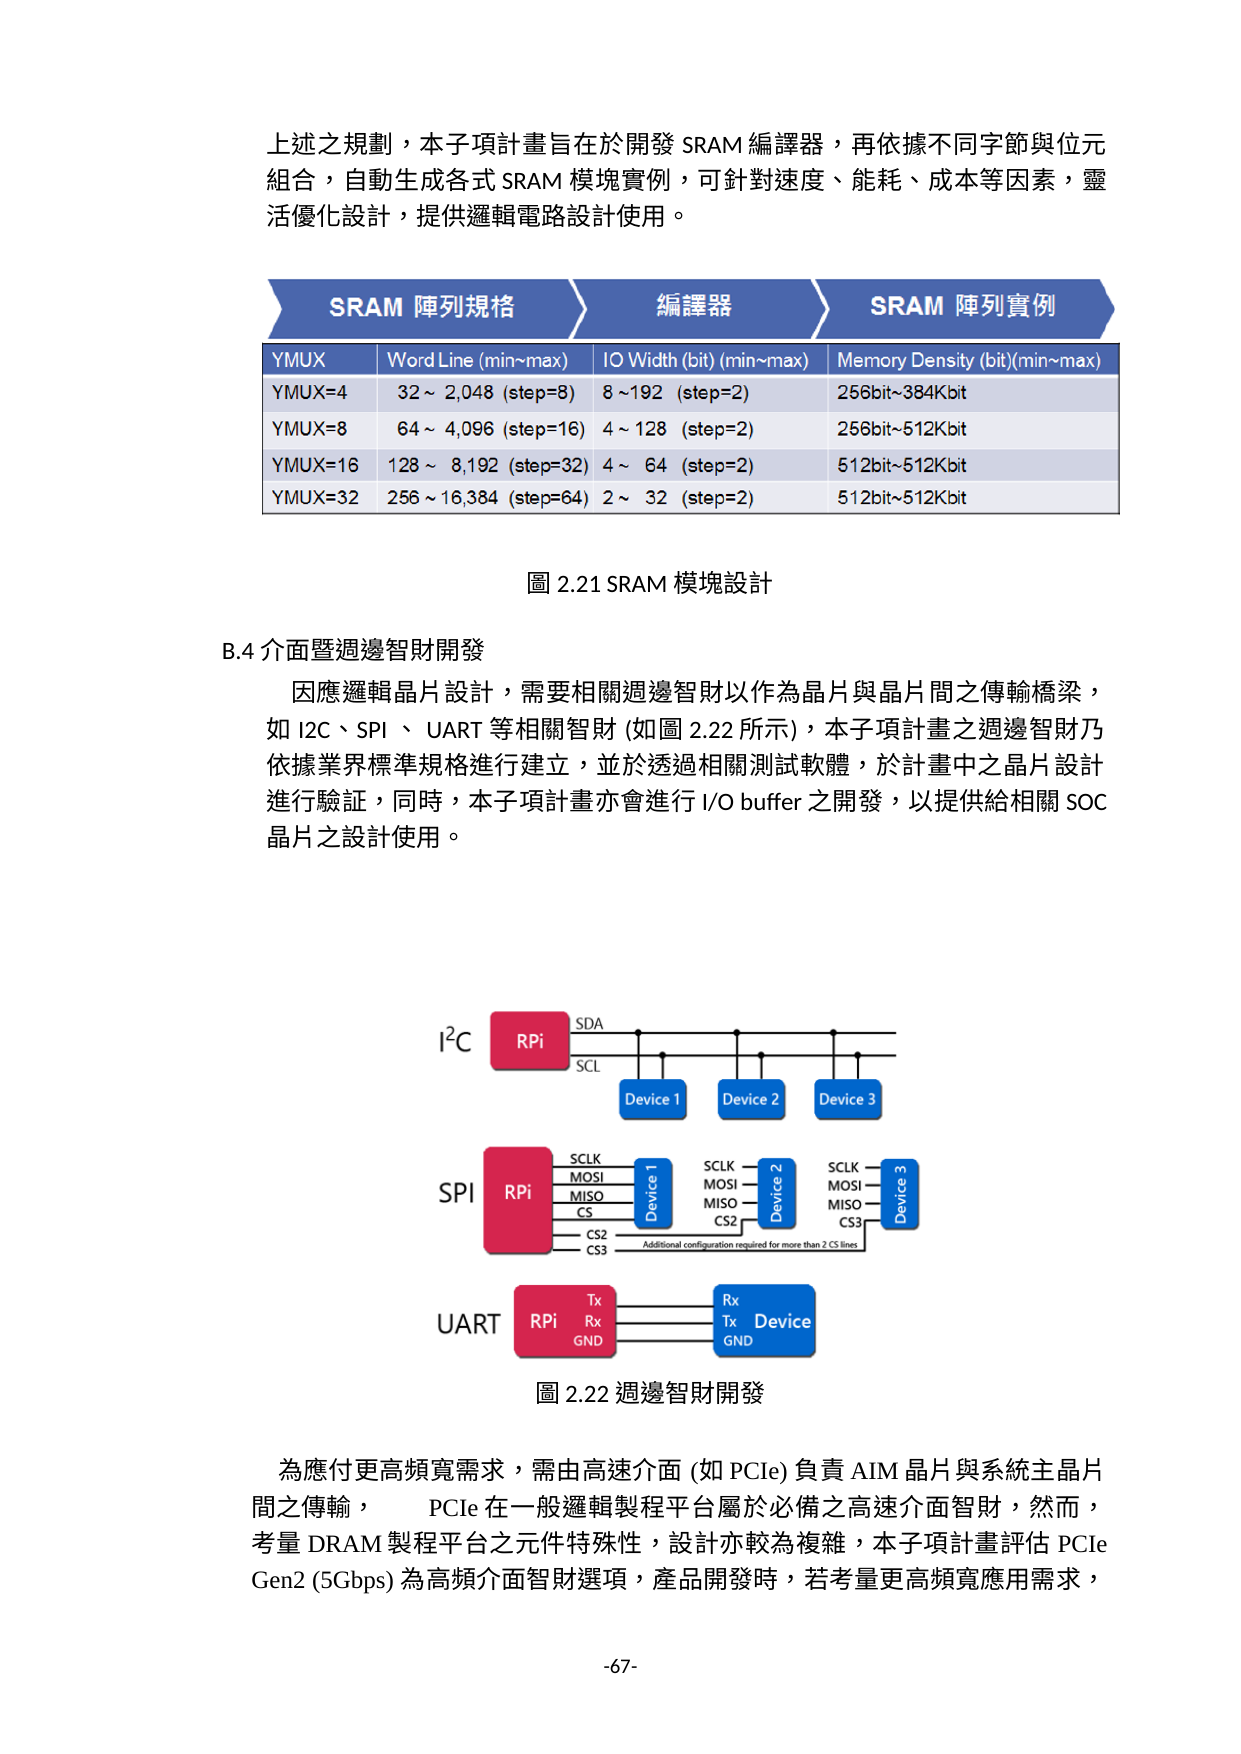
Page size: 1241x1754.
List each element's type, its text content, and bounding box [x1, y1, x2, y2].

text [266, 124, 1107, 233]
text B.4 介面暨週邊智財開發 [222, 630, 1107, 667]
picture [246, 269, 1132, 521]
text 圖2.21 SRAM 模塊設計 [192, 564, 1107, 600]
text 圖2.22 週邊智財開發 [192, 1373, 1107, 1409]
picture [423, 996, 943, 1367]
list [251, 1451, 1107, 1596]
text 因應邏輯晶片設計，需要相關週邊智財以作為晶片與晶片間之傳輸橋梁，如 I2C、SPI 、 UART 等相關智財 (如圖2.22所示)，本子項計畫之週邊智財乃依據業界標準規格進行建立，並於透過相關測試軟體，於計畫中之晶片設計進行驗証，同時，本子項計畫亦會進行I/O buffer之開發，以提供給相關SOC晶片之設計使用。 [266, 673, 1107, 854]
